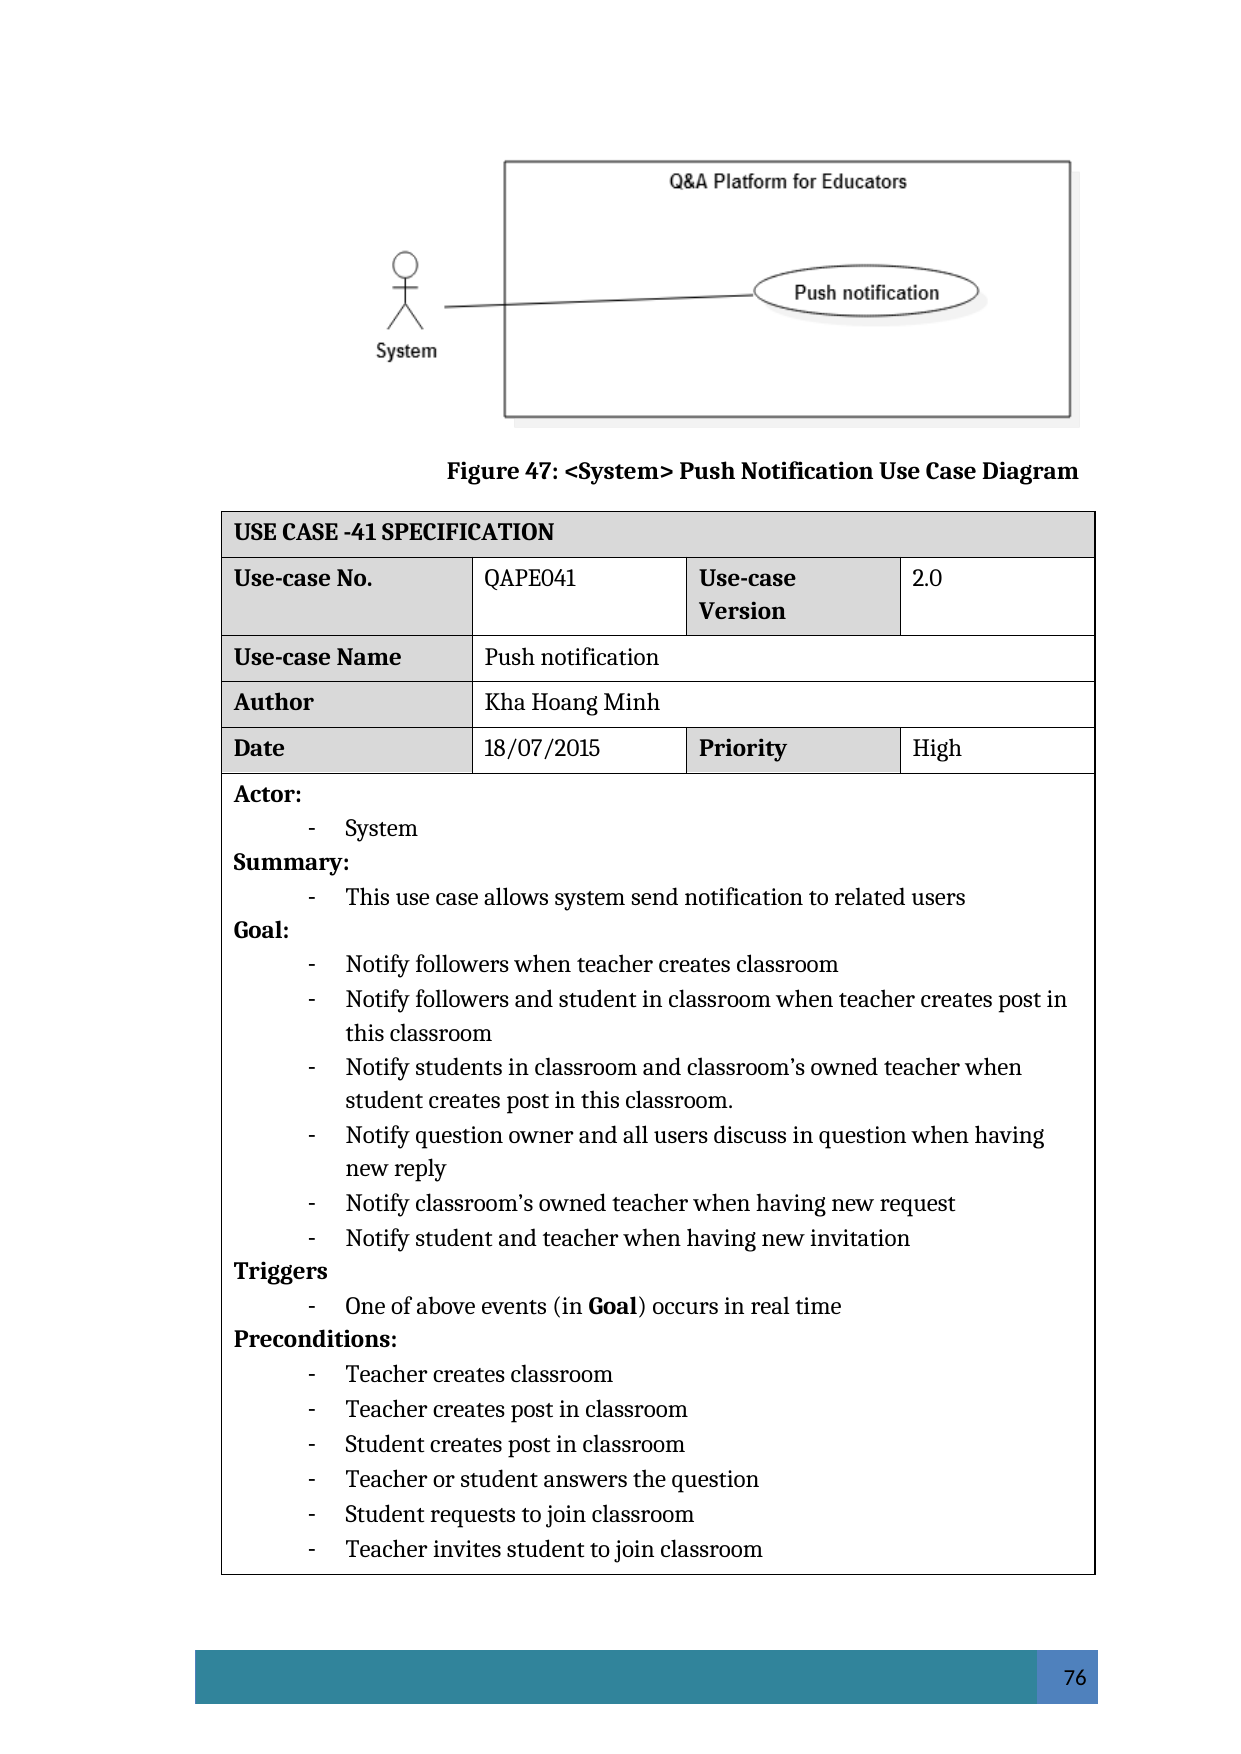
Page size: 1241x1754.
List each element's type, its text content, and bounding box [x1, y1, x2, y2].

table_cell 18/07/2015 [473, 728, 686, 772]
table_cell Use-case Version [687, 558, 900, 635]
text Figure 47: <System> Push Notification Use Case Diagram [372, 457, 1122, 486]
table_header USE CASE -41 SPECIFICATION [222, 512, 1094, 557]
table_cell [222, 774, 1094, 1573]
table_cell 2.0 [901, 558, 1094, 635]
table_cell Push notification [473, 636, 1094, 681]
table_cell Author [222, 682, 472, 727]
table_cell Kha Hoang Minh [473, 682, 1094, 727]
table_cell High [901, 728, 1094, 772]
table_cell Use-case No. [222, 558, 472, 635]
table_cell Date [222, 728, 472, 772]
picture [354, 147, 1084, 432]
table_cell QAPE041 [473, 558, 686, 635]
table_cell Priority [687, 728, 900, 772]
table_cell Use-case Name [222, 636, 472, 681]
